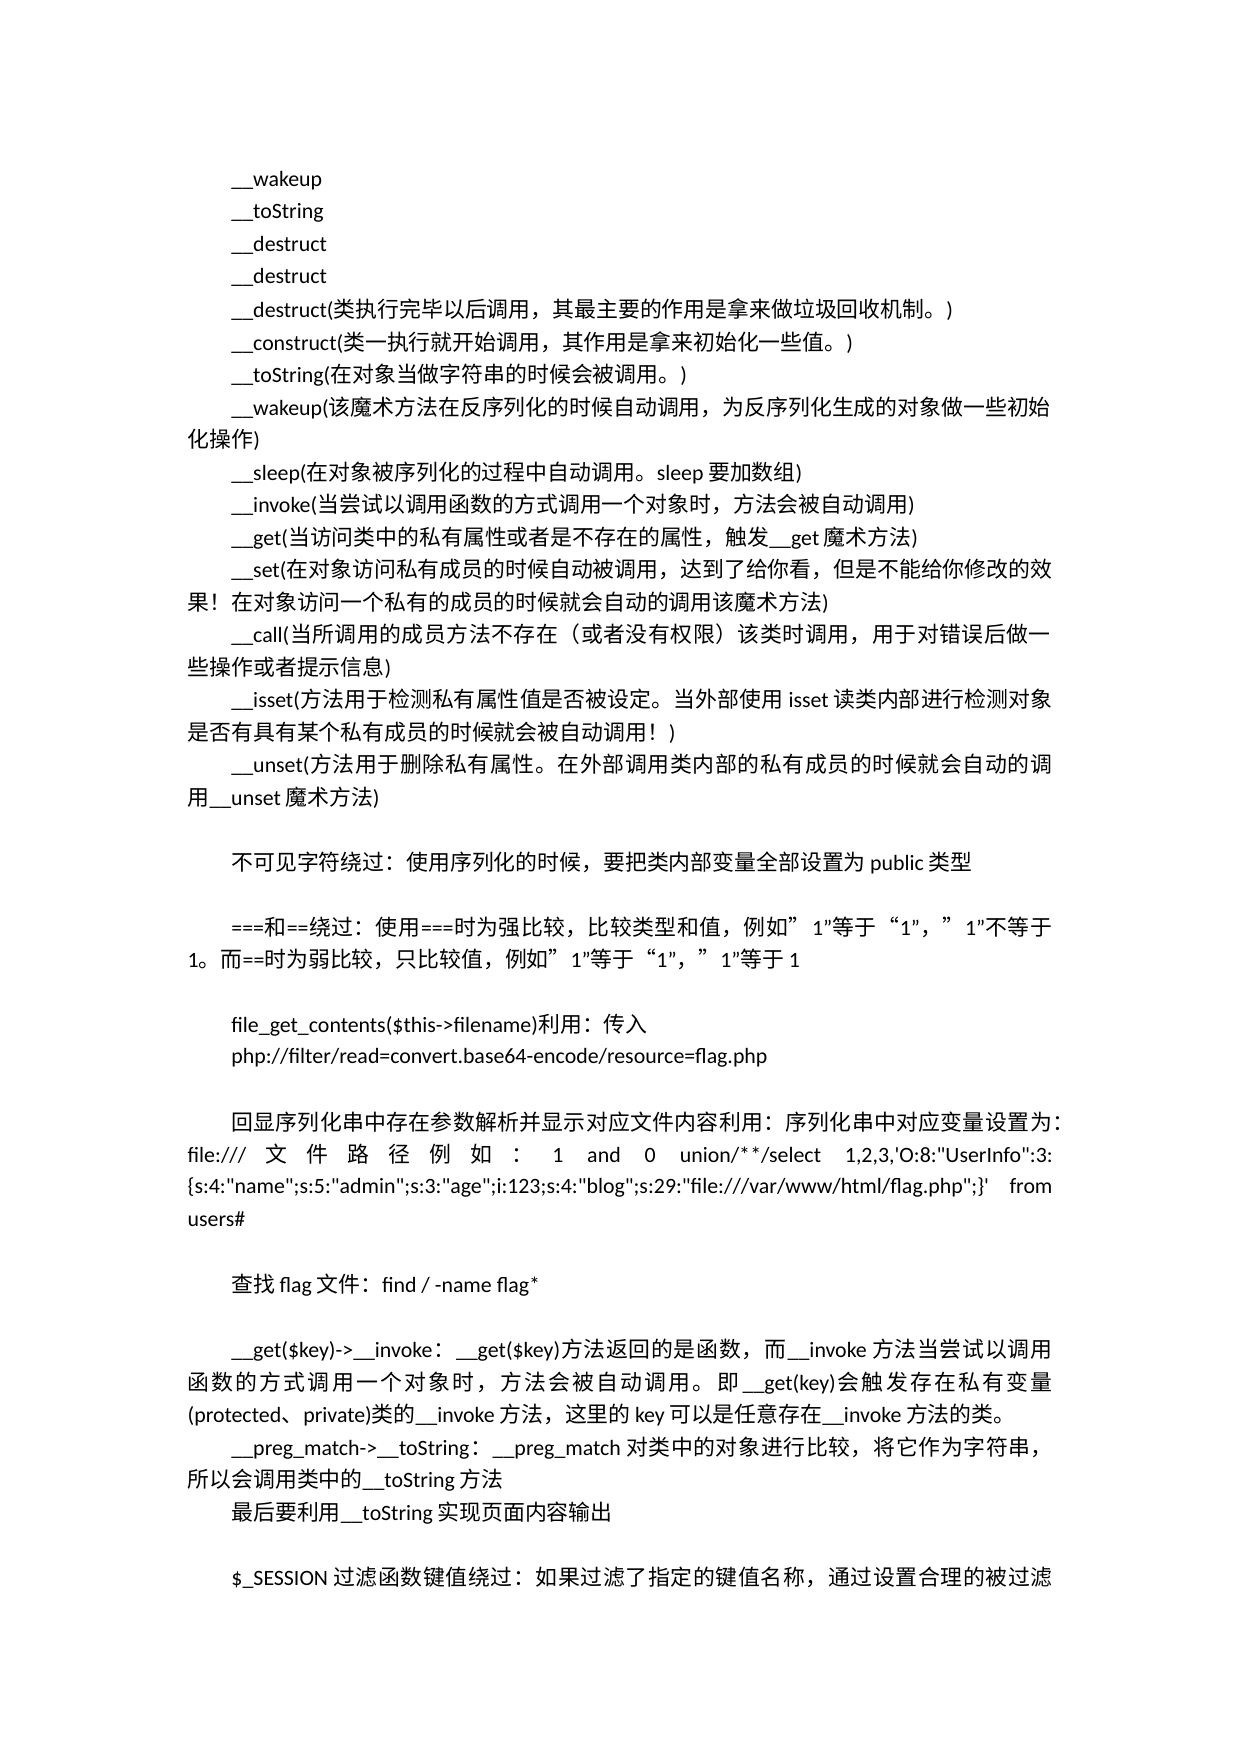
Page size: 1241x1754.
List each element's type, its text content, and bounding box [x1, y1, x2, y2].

list 回显序列化串中存在参数解析并显示对应文件内容利用：序列化串中对应变量设置为：file:///文件路径例如：1 and 0 union/**/select 1,2,3,'O:8:"UserInfo":3:{s:4:"name";s:5:"admin";s:3:"age";i:123;s:4:"blog";s:29:"file:///var/www/html/flag.php";}' from users# [187, 1104, 1053, 1234]
list __get($key)->__invoke：__get($key)方法返回的是函数，而__invoke方法当尝试以调用函数的方式调用一个对象时，方法会被自动调用。即__get(key)会触发存在私有变量(protected、private)类的__invoke方法，这里的key可以是任意存在__invoke方法的类。 [187, 1332, 1053, 1429]
list __get(当访问类中的私有属性或者是不存在的属性，触发__get魔术方法) [187, 519, 1053, 552]
list __toString(在对象当做字符串的时候会被调用。) [187, 357, 1053, 389]
list __sleep(在对象被序列化的过程中自动调用。sleep要加数组) [187, 454, 1053, 487]
list 最后要利用__toString实现页面内容输出 [187, 1494, 1053, 1527]
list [187, 1559, 1053, 1592]
list __construct(类一执行就开始调用，其作用是拿来初始化一些值。) [187, 324, 1053, 357]
list __set(在对象访问私有成员的时候自动被调用，达到了给你看，但是不能给你修改的效果！在对象访问一个私有的成员的时候就会自动的调用该魔术方法) [187, 552, 1053, 617]
list ===和==绕过：使用===时为强比较，比较类型和值，例如”1”等于“1”，”1”不等于1。而==时为弱比较，只比较值，例如”1”等于“1”，”1”等于1 [187, 909, 1053, 974]
list __isset(方法用于检测私有属性值是否被设定。当外部使用isset读类内部进行检测对象是否有具有某个私有成员的时候就会被自动调用！) [187, 682, 1053, 747]
list __unset(方法用于删除私有属性。在外部调用类内部的私有成员的时候就会自动的调用__unset魔术方法) [187, 747, 1053, 812]
list __destruct(类执行完毕以后调用，其最主要的作用是拿来做垃圾回收机制。) [187, 292, 1053, 324]
list __preg_match->__toString：__preg_match对类中的对象进行比较，将它作为字符串，所以会调用类中的__toString方法 [187, 1429, 1053, 1494]
list __wakeup(该魔术方法在反序列化的时候自动调用，为反序列化生成的对象做一些初始化操作) [187, 389, 1053, 454]
list 查找flag文件：find / -name flag* [187, 1267, 1053, 1299]
list __call(当所调用的成员方法不存在（或者没有权限）该类时调用，用于对错误后做一些操作或者提示信息) [187, 617, 1053, 682]
list 不可见字符绕过：使用序列化的时候，要把类内部变量全部设置为public类型 [187, 844, 1053, 877]
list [187, 162, 1053, 292]
list php://filter/read=convert.base64-encode/resource=flag.php [187, 1039, 1053, 1072]
list __invoke(当尝试以调用函数的方式调用一个对象时，方法会被自动调用) [187, 487, 1053, 519]
list file_get_contents($this->filename)利用：传入 [187, 1007, 1053, 1039]
